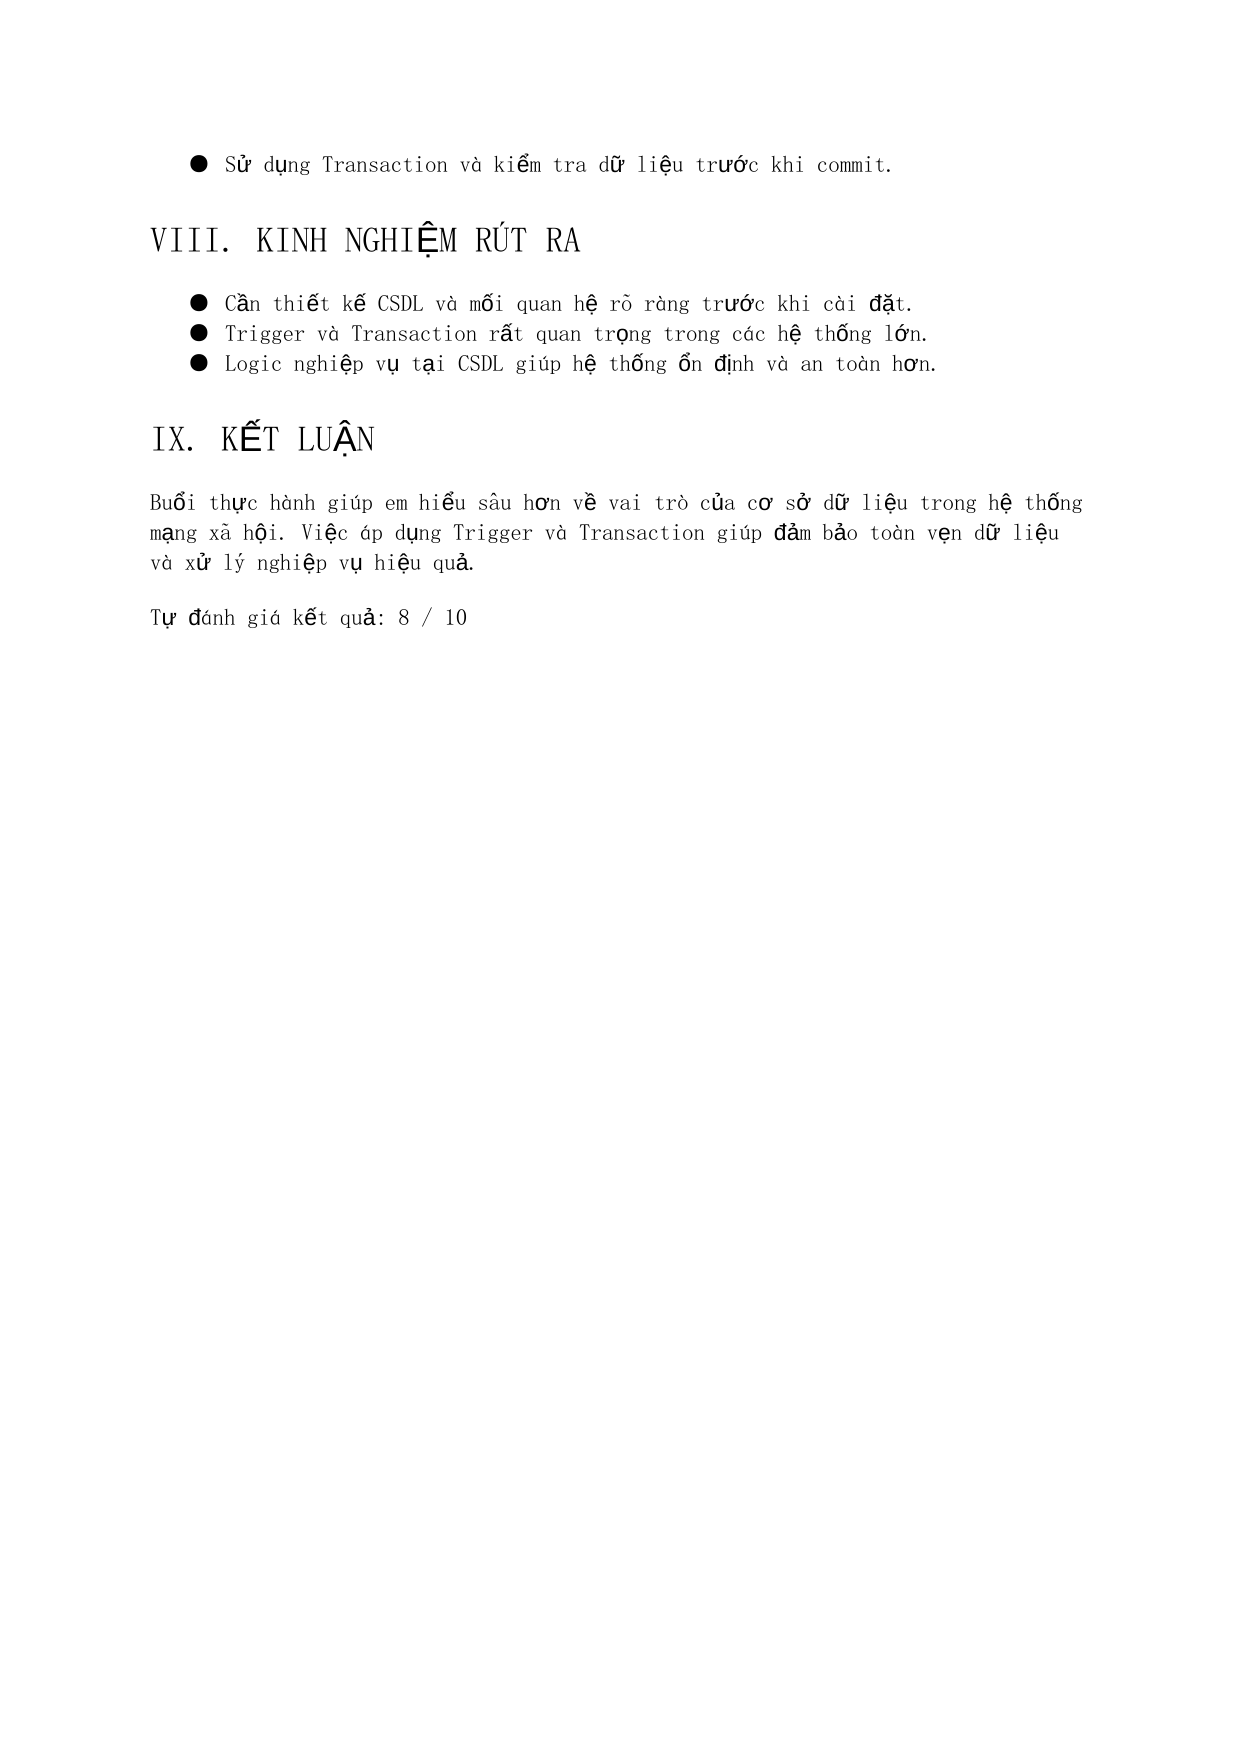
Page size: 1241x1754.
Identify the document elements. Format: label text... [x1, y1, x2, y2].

subtitle VIII. KINH NGHIỆM RÚT RA [150, 217, 1090, 258]
text Buổi thực hành giúp em hiểu sâu hơn về vai trò của cơ sở dữ liệu trong hệ thống mạng xã hội. Việc áp dụng Trigger và Transaction giúp đảm bảo toàn vẹn dữ liệu và xử lý nghiệp vụ hiệu quả. [150, 488, 1090, 574]
subtitle IX. KẾT LUẬN [150, 416, 1090, 457]
list Cần thiết kế CSDL và mối quan hệ rõ ràng trước khi cài đặt. [187, 289, 1090, 315]
list Logic nghiệp vụ tại CSDL giúp hệ thống ổn định và an toàn hơn. [187, 349, 1090, 375]
list Trigger và Transaction rất quan trọng trong các hệ thống lớn. [187, 319, 1090, 345]
list Sử dụng Transaction và kiểm tra dữ liệu trước khi commit. [187, 150, 1090, 176]
text Tự đánh giá kết quả: 8 / 10 [150, 603, 1090, 629]
